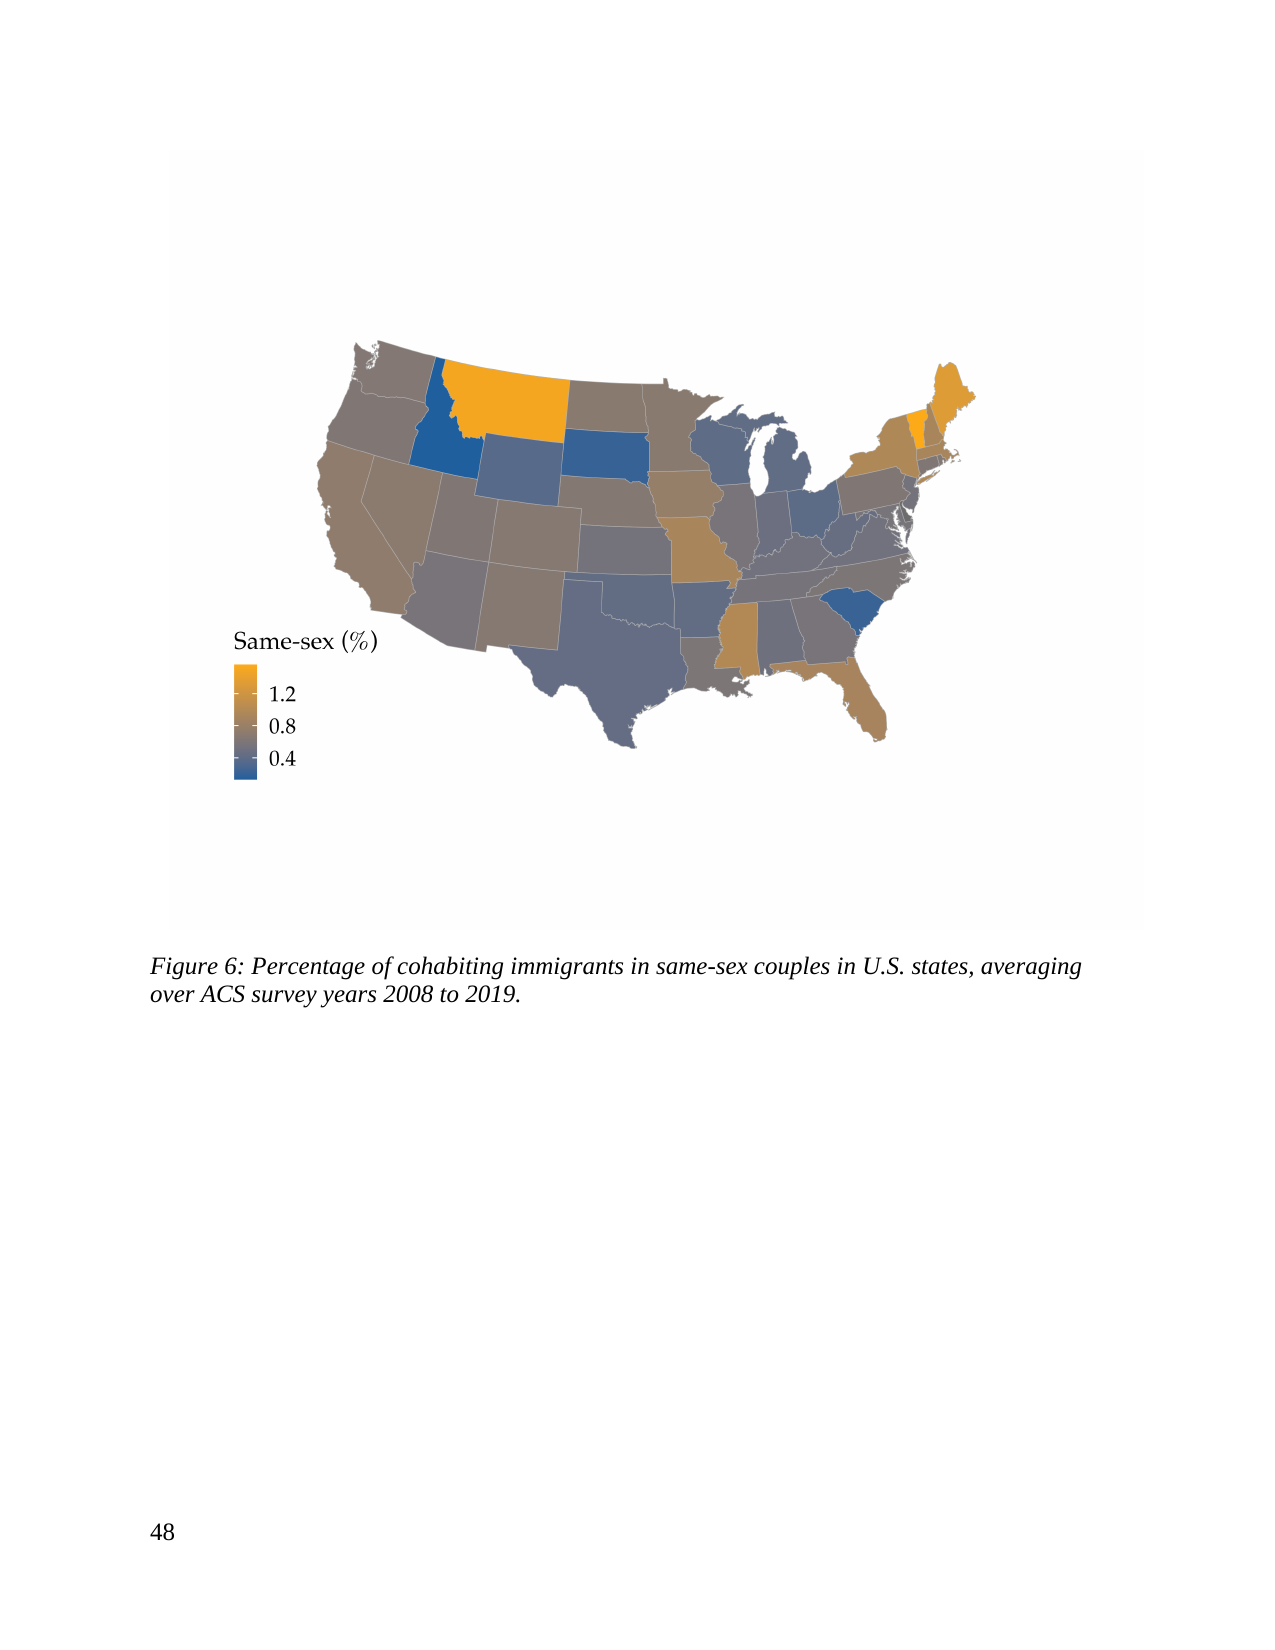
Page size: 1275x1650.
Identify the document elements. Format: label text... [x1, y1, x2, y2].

picture [168, 150, 1144, 930]
text Figure 6: Percentage of cohabiting immigrants in same-sex couples in U.S. states, averaging over ACS survey years 2008 to 2019. [150, 951, 1125, 1008]
